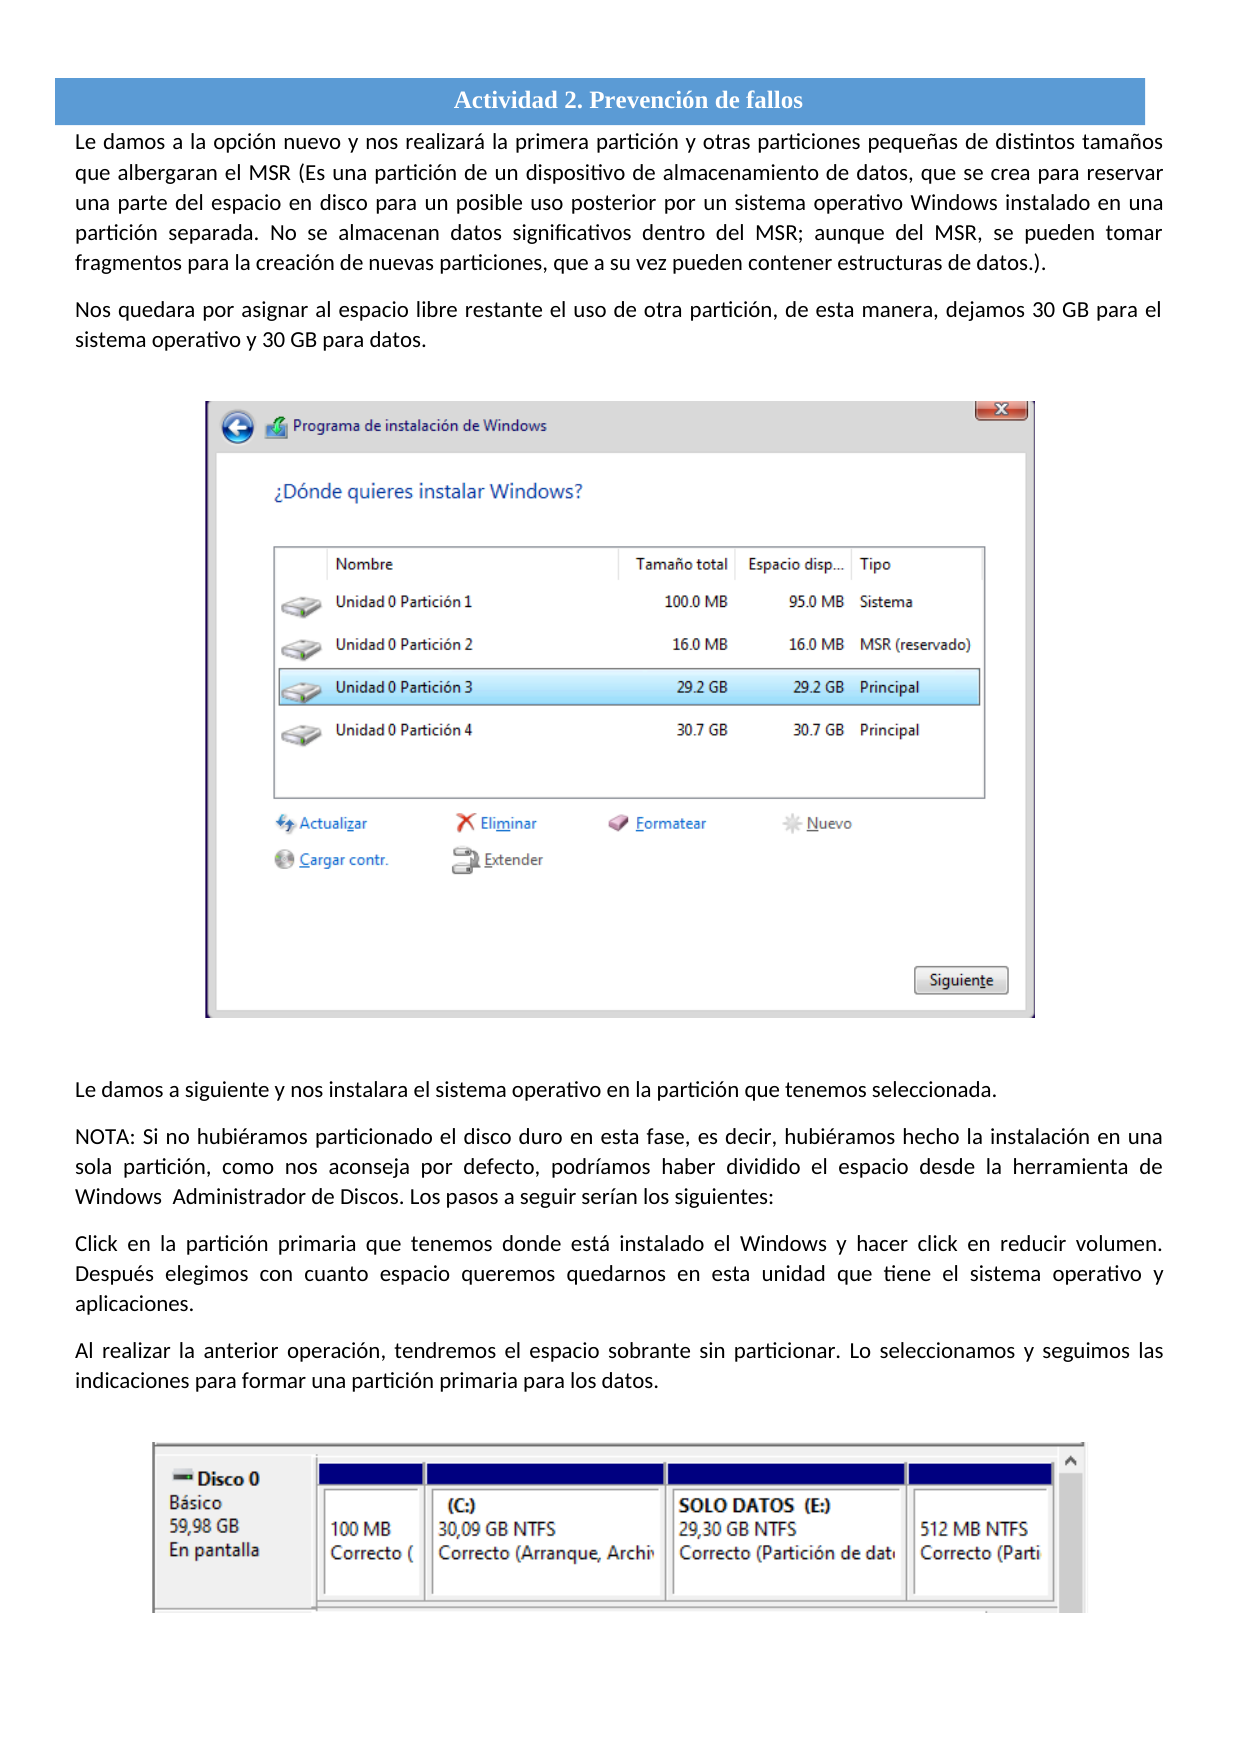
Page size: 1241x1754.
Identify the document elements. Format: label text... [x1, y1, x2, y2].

text Le damos a la opción nuevo y nos realizará la primera partición y otras particiones pequeñas de distintos tamaños que albergaran el MSR (Es una partición de un dispositivo de almacenamiento de datos, que se crea para reservar una parte del espacio en disco para un posible uso posterior por un sistema operativo Windows instalado en una partición separada. No se almacenan datos significativos dentro del MSR; aunque del MSR, se pueden tomar fragmentos para la creación de nuevas particiones, que a su vez pueden contener estructuras de datos.). [75, 102, 1165, 276]
text Nos quedara por asignar al espacio libre restante el uso de otra partición, de esta manera, dejamos 30 GB para el sistema operativo y 30 GB para datos. [75, 295, 1165, 353]
text NOTA: Si no hubiéramos particionado el disco duro en esta fase, es decir, hubiéramos hecho la instalación en una sola partición, como nos aconseja por defecto, podríamos haber dividido el espacio desde la herramienta de Windows Administrador de Discos. Los pasos a seguir serían los siguientes: [75, 1122, 1165, 1210]
text Le damos a siguiente y nos instalara el sistema operativo en la partición que tenemos seleccionada. [75, 1075, 1165, 1103]
text Click en la partición primaria que tenemos donde está instalado el Windows y hacer click en reducir volumen. Después elegimos con cuanto espacio queremos quedarnos en esta unidad que tiene el sistema operativo y aplicaciones. [75, 1229, 1165, 1317]
picture [205, 401, 1035, 1018]
picture [152, 1442, 1089, 1613]
text Al realizar la anterior operación, tendremos el espacio sobrante sin particionar. Lo seleccionamos y seguimos las indicaciones para formar una partición primaria para los datos. [75, 1336, 1165, 1394]
